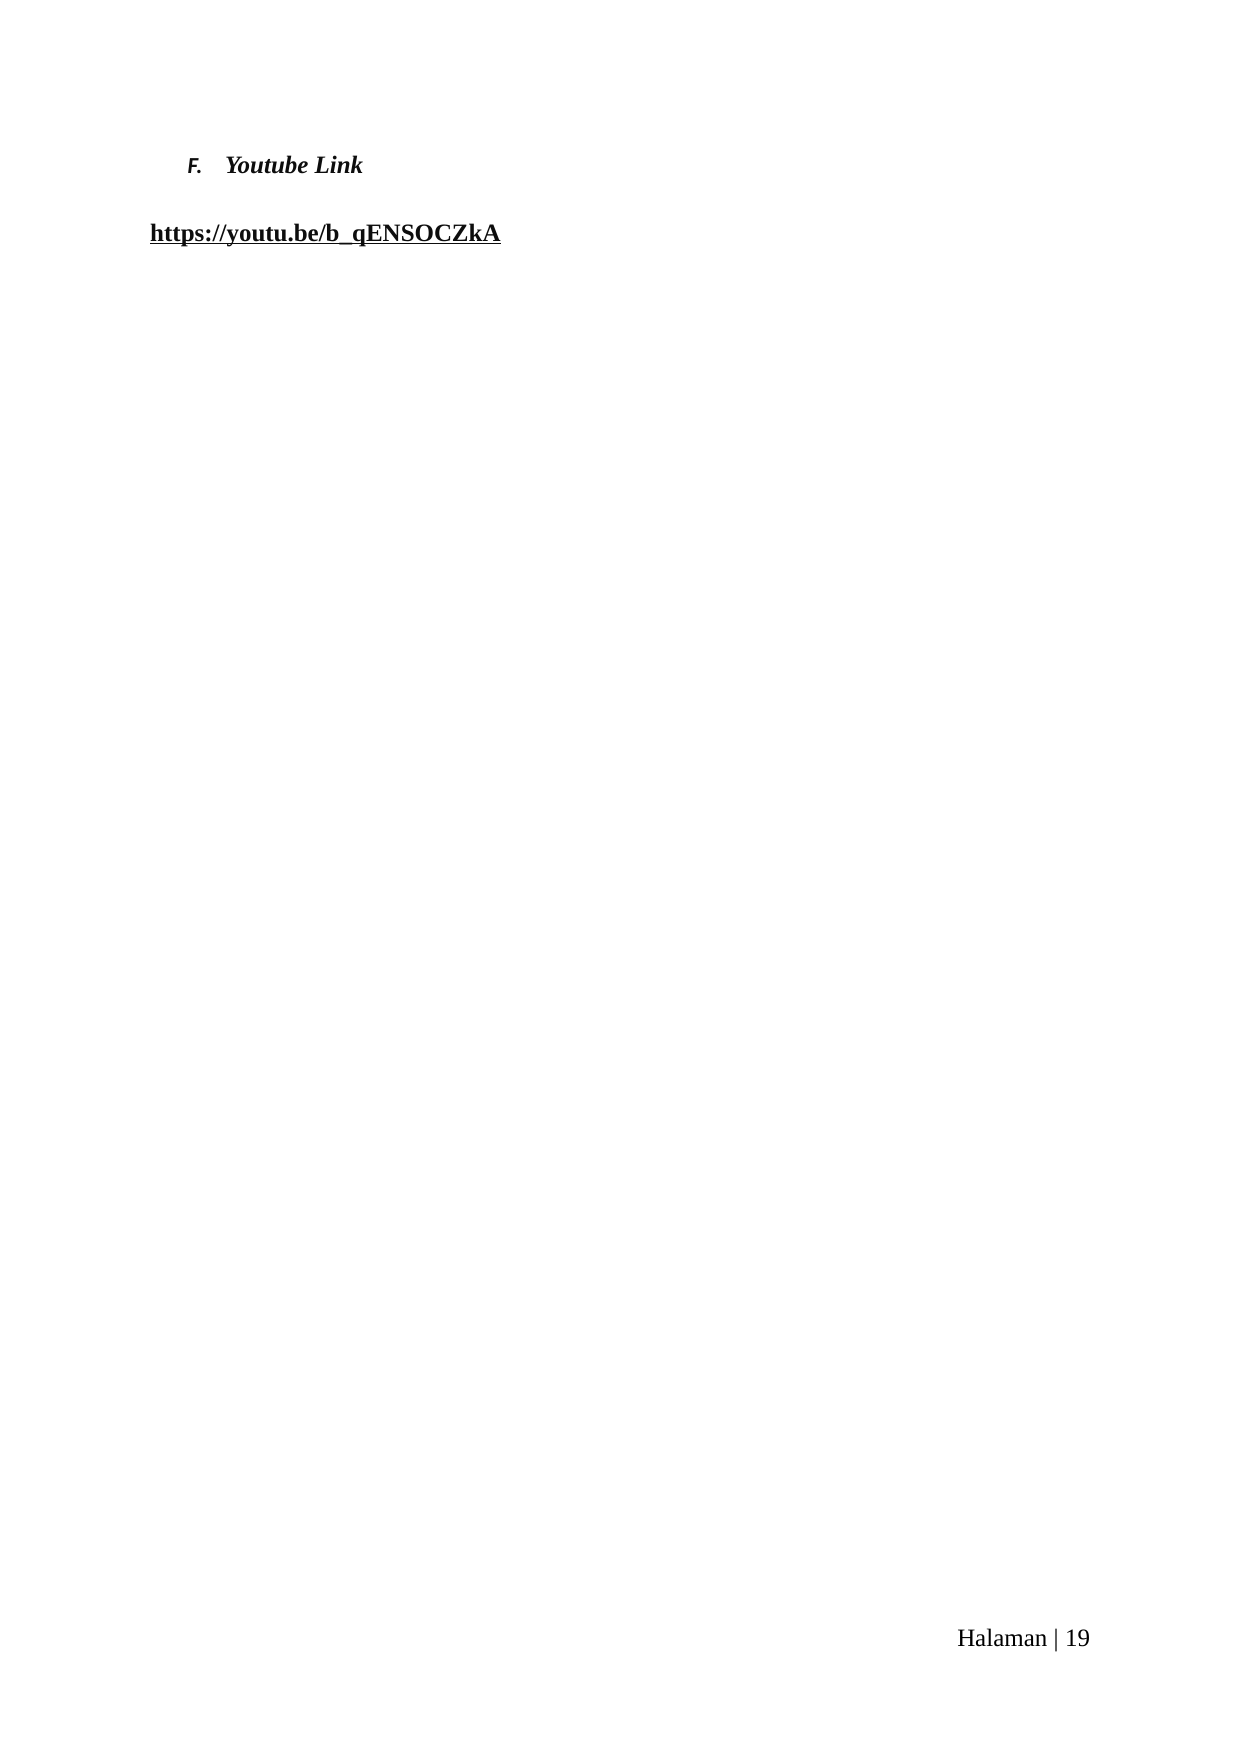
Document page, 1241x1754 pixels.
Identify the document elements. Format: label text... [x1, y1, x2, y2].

text https://youtu.be/b_qENSOCZkA [150, 218, 1089, 247]
list Youtube Link [187, 150, 1089, 179]
